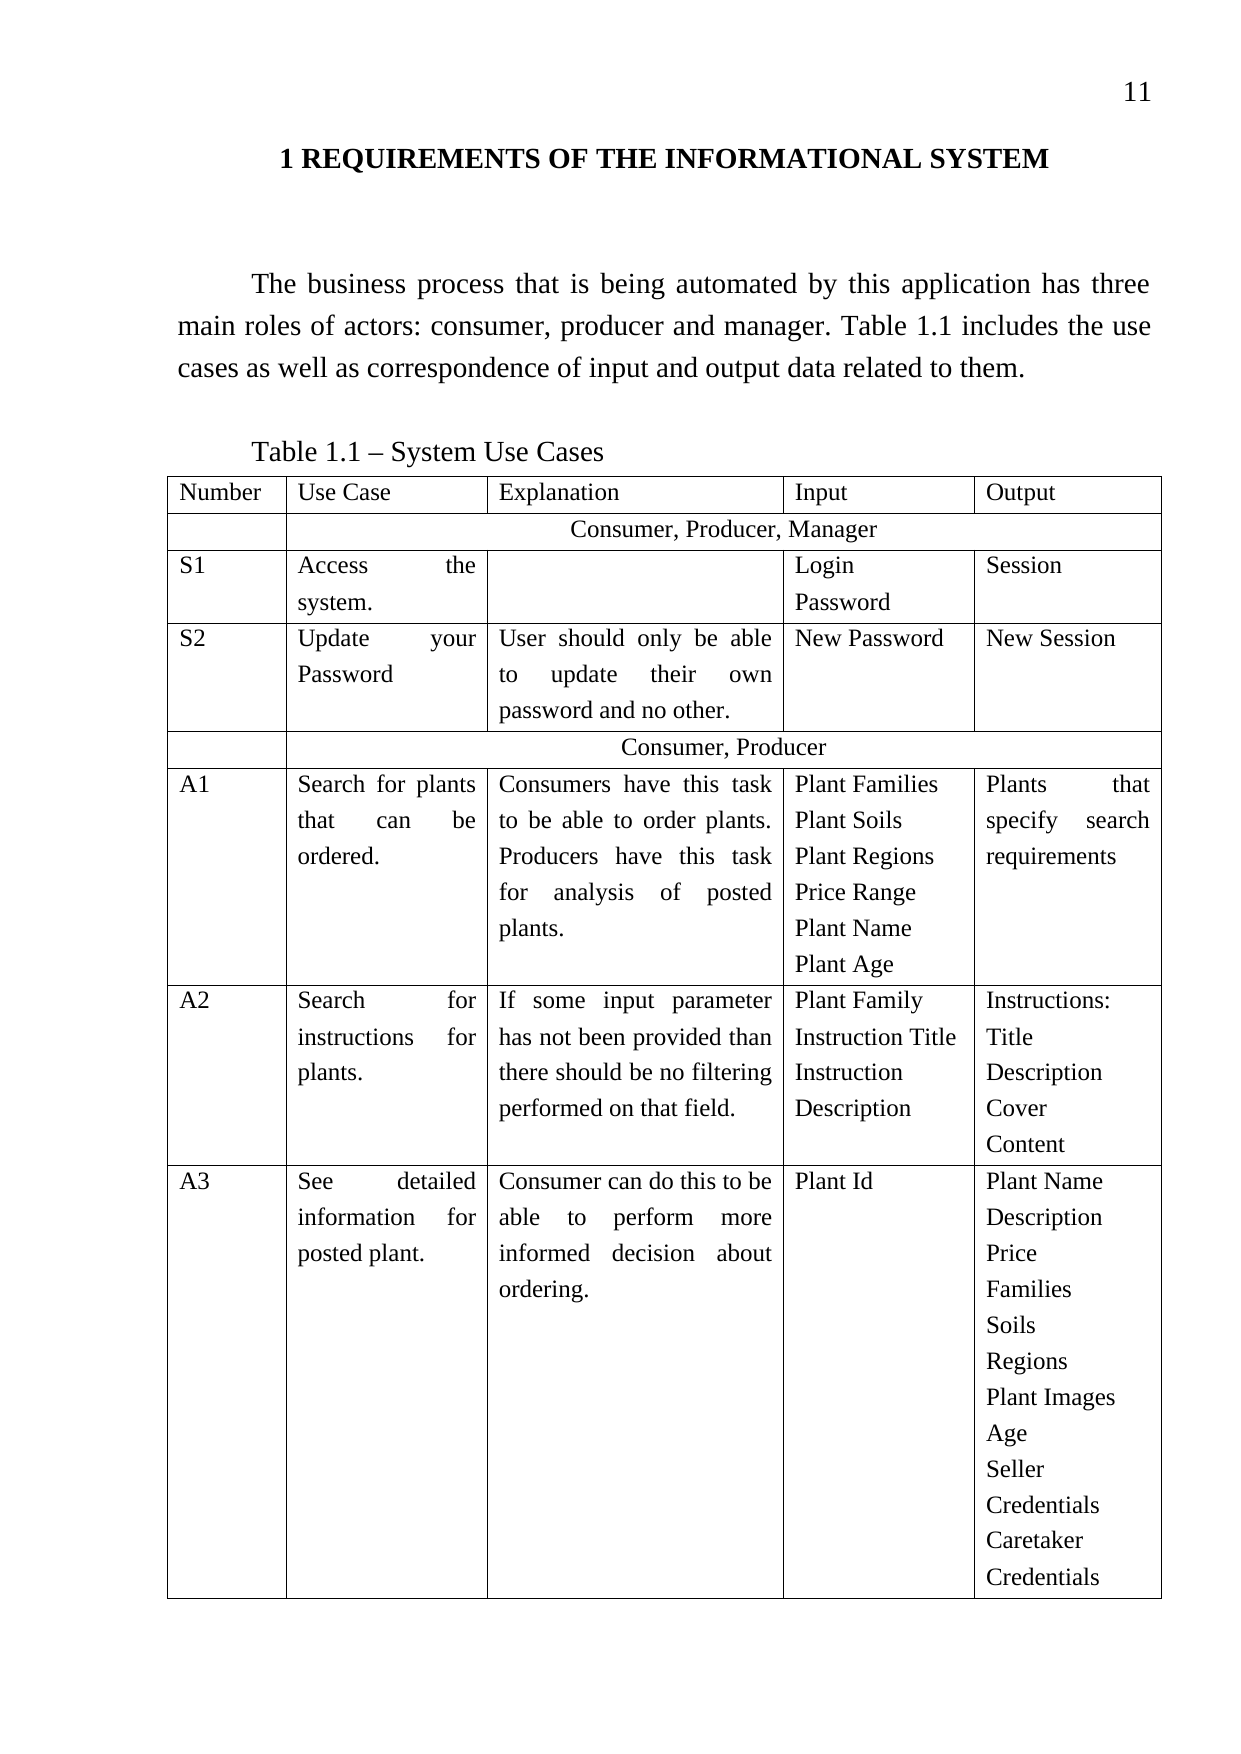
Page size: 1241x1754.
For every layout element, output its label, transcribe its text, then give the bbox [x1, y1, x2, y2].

table_cell User should only be able to update their own password and no other. [488, 624, 783, 731]
table_cell Search for plants that can be ordered. [287, 769, 487, 984]
table_cell Consumer can do this to be able to perform more informed decision about ordering. [488, 1166, 783, 1597]
table_cell [488, 551, 783, 622]
table_header Use Case [287, 477, 487, 513]
table_cell A1 [168, 769, 286, 984]
table_cell Plant Families Plant Soils Plant Regions Price Range Plant Name Plant Age [784, 769, 974, 984]
table_cell Plant Family Instruction Title Instruction Description [784, 986, 974, 1165]
table_cell Access the system. [287, 551, 487, 622]
text The business process that is being automated by this application has three main roles of actors: consumer, producer and manager. Table 1.1 includes the use cases as well as correspondence of input and output data related to them. [177, 266, 1152, 384]
table_cell Instructions: Title Description Cover Content [975, 986, 1161, 1165]
table_cell Plant Id [784, 1166, 974, 1597]
table_cell See detailed information for posted plant. [287, 1166, 487, 1597]
table_cell S1 [168, 551, 286, 622]
table_cell New Session [975, 624, 1161, 731]
table_cell Consumer, Producer, Manager [287, 514, 1161, 549]
table_cell S2 [168, 624, 286, 731]
table_cell [168, 732, 286, 768]
table_cell New Password [784, 624, 974, 731]
table_cell Consumer, Producer [287, 732, 1161, 768]
table_header Number [168, 477, 286, 513]
table_cell Login Password [784, 551, 974, 622]
table_cell A2 [168, 986, 286, 1165]
table_cell [168, 514, 286, 549]
text Table 1.1 – System Use Cases [177, 434, 1152, 467]
table_cell Session [975, 551, 1161, 622]
table_cell Consumers have this task to be able to order plants. Producers have this task for analysis of posted plants. [488, 769, 783, 984]
table_header Output [975, 477, 1161, 513]
table_cell Plants that specify search requirements [975, 769, 1161, 984]
table_cell Search for instructions for plants. [287, 986, 487, 1165]
table_cell If some input parameter has not been provided than there should be no filtering performed on that field. [488, 986, 783, 1165]
table_header Explanation [488, 477, 783, 513]
subtitle 1 REQUIREMENTS OF THE INFORMATIONAL SYSTEM [177, 141, 1152, 174]
table_header Input [784, 477, 974, 513]
table_cell A3 [168, 1166, 286, 1597]
table_cell Update your Password [287, 624, 487, 731]
table_cell Plant Name Description Price Families Soils Regions Plant Images Age Seller Credentials Caretaker Credentials [975, 1166, 1161, 1597]
